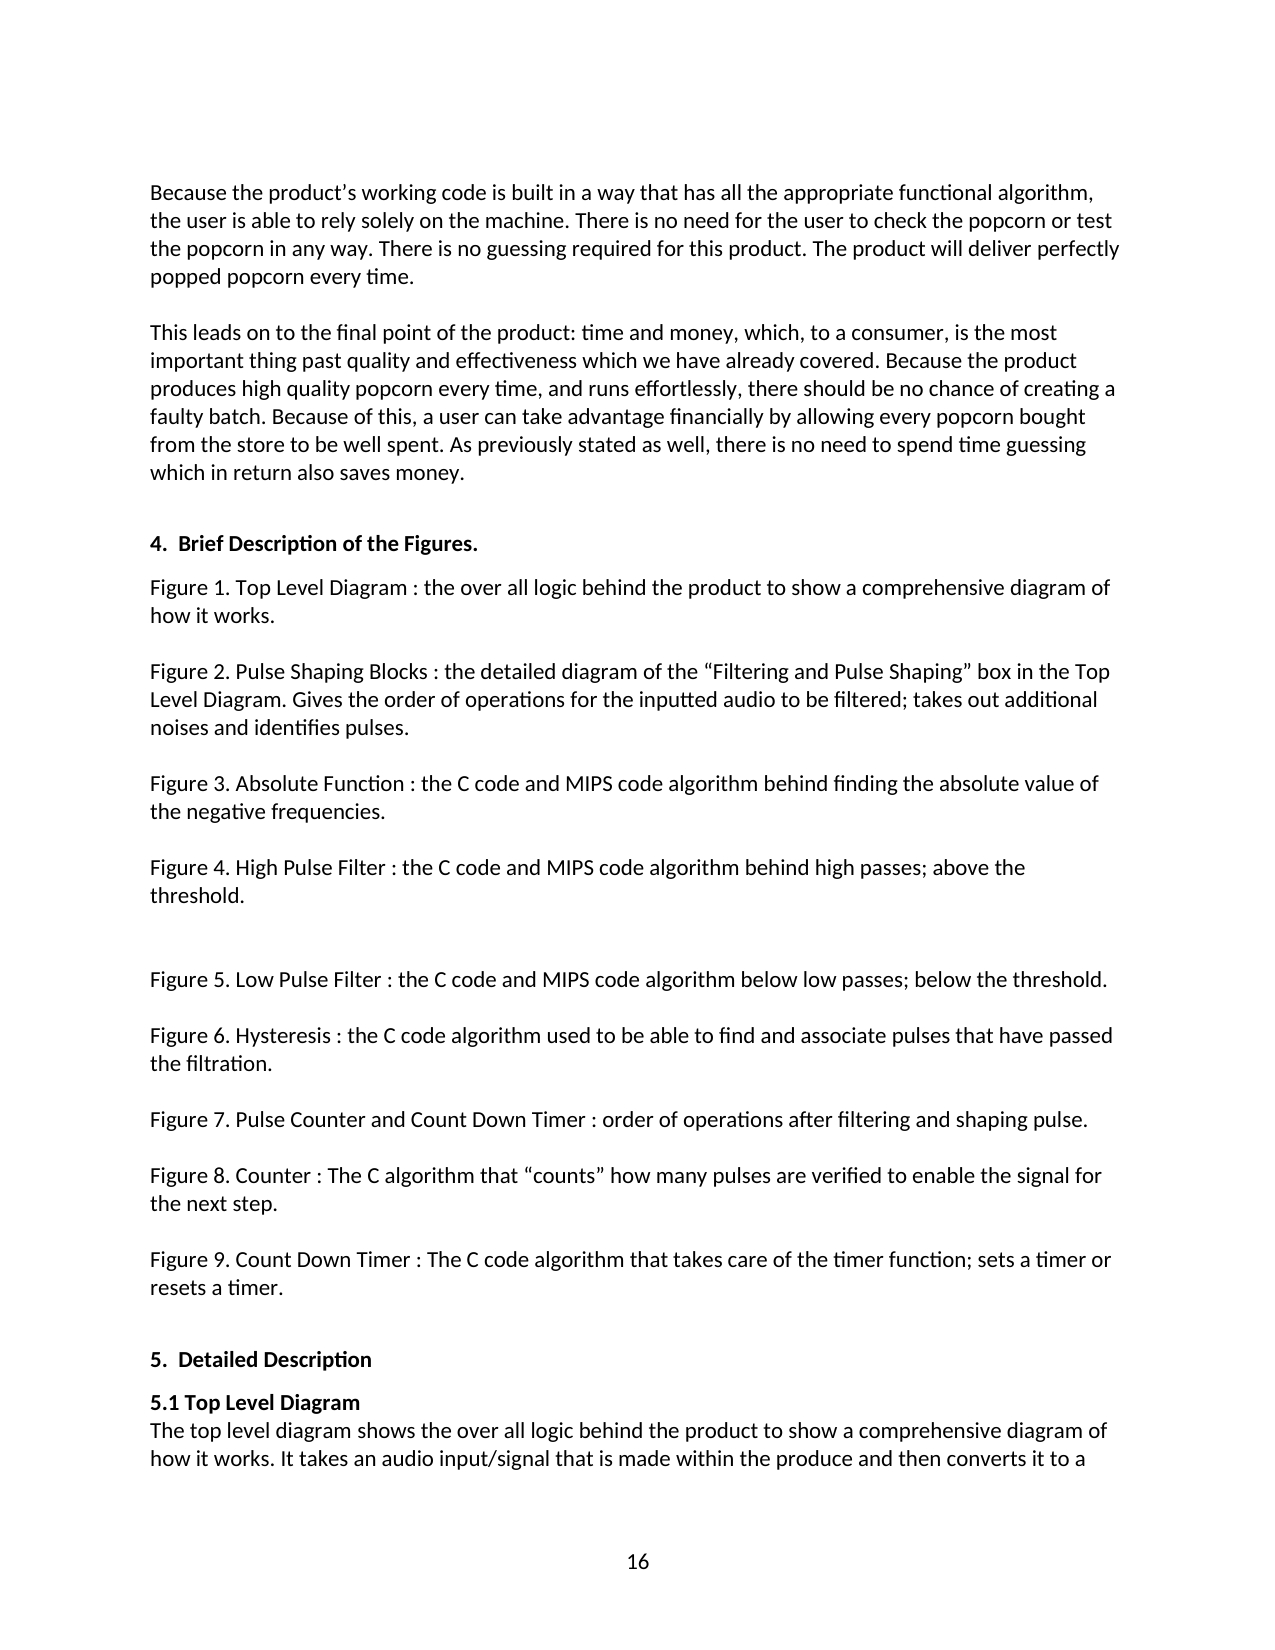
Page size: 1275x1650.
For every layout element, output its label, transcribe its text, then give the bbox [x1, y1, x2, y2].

text Figure 6. Hysteresis : the C code algorithm used to be able to find and associate pulses that have passed the filtration. [150, 1021, 1125, 1077]
text 5.1 Top Level Diagram [150, 1388, 1125, 1416]
text Figure 4. High Pulse Filter : the C code and MIPS code algorithm behind high passes; above the threshold. [150, 853, 1125, 909]
text Figure 7. Pulse Counter and Count Down Timer : order of operations after filtering and shaping pulse. [150, 1105, 1125, 1133]
text Because the product’s working code is built in a way that has all the appropriate functional algorithm, the user is able to rely solely on the machine. There is no need for the user to check the popcorn or test the popcorn in any way. There is no guessing required for this product. The product will deliver perfectly popped popcorn every time. [150, 178, 1125, 290]
text Figure 9. Count Down Timer : The C code algorithm that takes care of the timer function; sets a timer or resets a timer. [150, 1245, 1125, 1301]
text 4. Brief Description of the Figures. [150, 529, 1125, 558]
text Figure 8. Counter : The C algorithm that “counts” how many pulses are verified to enable the signal for the next step. [150, 1161, 1125, 1217]
text Figure 3. Absolute Function : the C code and MIPS code algorithm behind finding the absolute value of the negative frequencies. [150, 769, 1125, 825]
text Figure 1. Top Level Diagram : the over all logic behind the product to show a comprehensive diagram of how it works. [150, 573, 1125, 629]
text 5. Detailed Description [150, 1345, 1125, 1373]
text Figure 5. Low Pulse Filter : the C code and MIPS code algorithm below low passes; below the threshold. [150, 965, 1125, 993]
text Figure 2. Pulse Shaping Blocks : the detailed diagram of the “Filtering and Pulse Shaping” box in the Top Level Diagram. Gives the order of operations for the inputted audio to be filtered; takes out additional noises and identifies pulses. [150, 657, 1125, 741]
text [150, 1416, 1125, 1472]
text This leads on to the final point of the product: time and money, which, to a consumer, is the most important thing past quality and effectiveness which we have already covered. Because the product produces high quality popcorn every time, and runs effortlessly, there should be no chance of creating a faulty batch. Because of this, a user can take advantage financially by allowing every popcorn bought from the store to be well spent. As previously stated as well, there is no need to spend time guessing which in return also saves money. [150, 318, 1125, 486]
